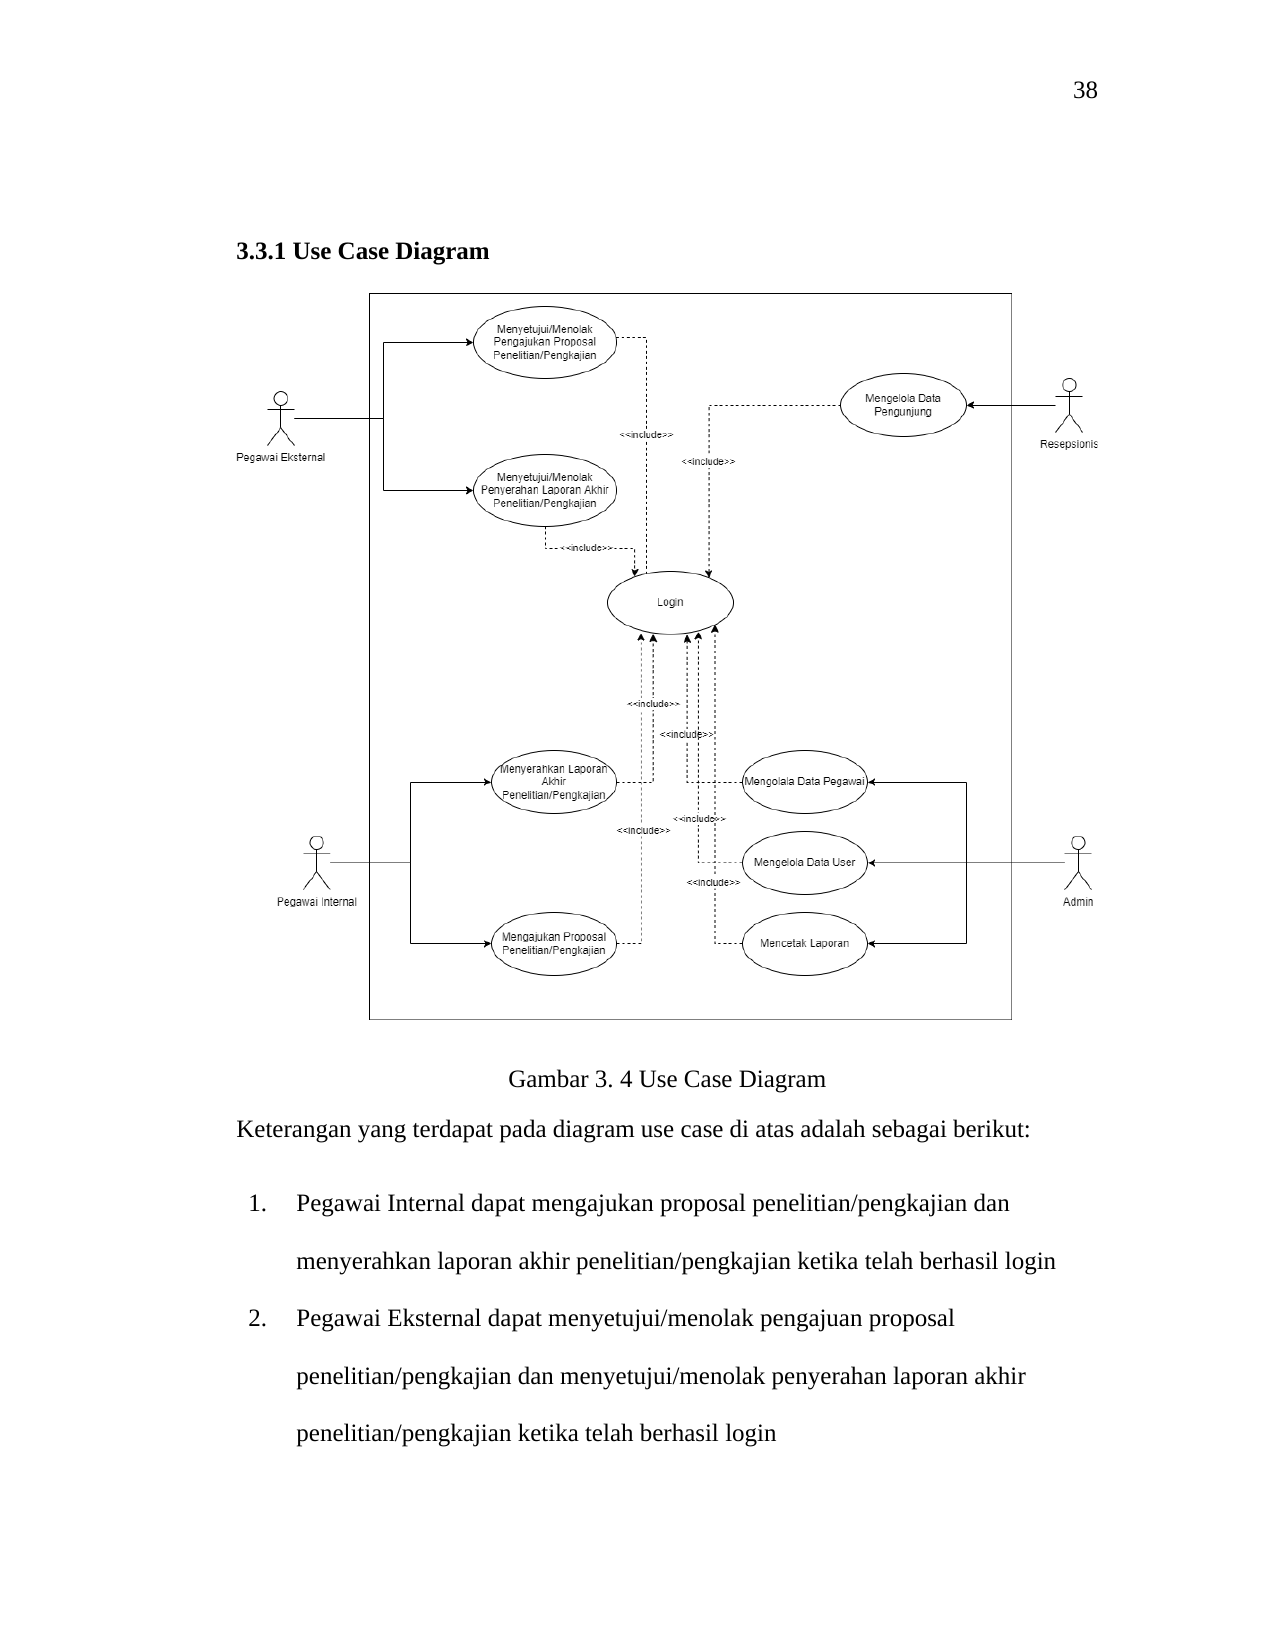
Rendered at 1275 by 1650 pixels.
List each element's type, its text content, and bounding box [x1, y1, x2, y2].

subtitle 3.3.1 Use Case Diagram [236, 236, 1098, 265]
text Keterangan yang terdapat pada diagram use case di atas adalah sebagai berikut: [236, 1114, 1098, 1143]
list Pegawai Internal dapat mengajukan proposal penelitian/pengkajian dan menyerahkan laporan akhir penelitian/pengkajian ketika telah berhasil login [248, 1188, 1098, 1274]
text Gambar 3. 4 Use Case Diagram [236, 1064, 1098, 1093]
list Pegawai Eksternal dapat menyetujui/menolak pengajuan proposal penelitian/pengkajian dan menyetujui/menolak penyerahan laporan akhir penelitian/pengkajian ketika telah berhasil login [248, 1303, 1098, 1447]
picture [236, 293, 1098, 1020]
